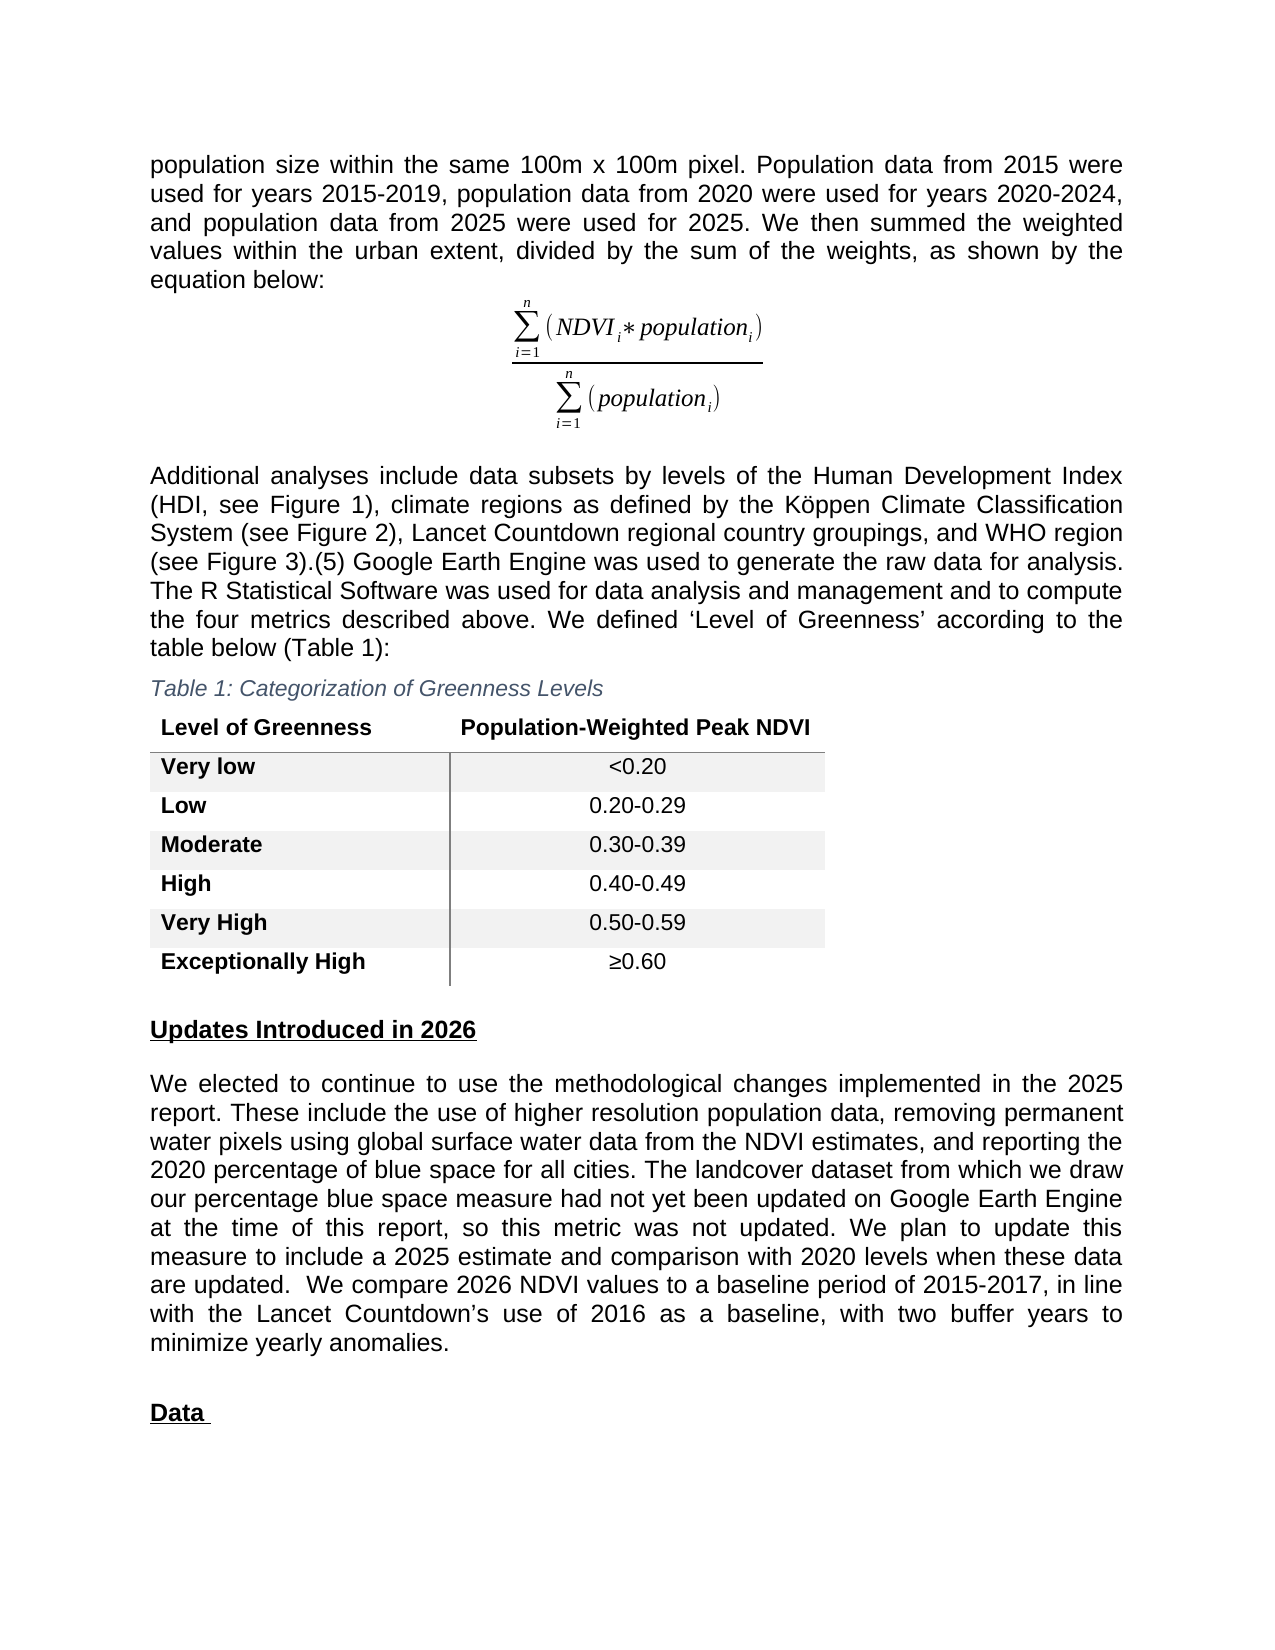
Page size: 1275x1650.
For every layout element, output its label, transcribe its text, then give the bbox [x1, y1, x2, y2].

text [150, 150, 1125, 294]
table_cell <0.20 [451, 753, 825, 792]
subtitle Updates Introduced in 2026 [150, 1015, 1125, 1044]
table_cell ≥0.60 [451, 948, 825, 986]
table_header Level of Greenness [150, 714, 450, 752]
table_header Population-Weighted Peak NDVI [450, 714, 825, 752]
table_cell 0.50-0.59 [451, 909, 825, 948]
text Additional analyses include data subsets by levels of the Human Development Index (HDI, see Figure 1), climate regions as defined by the Köppen Climate Classification System (see Figure 2), Lancet Countdown regional country groupings, and WHO region (see Figure 3). Google Earth Engine was used to generate the raw data for analysis. The R Statistical Software was used for data analysis and management and to compute the four metrics described above. We defined ‘Level of Greenness’ according to the table below (Table 1): [150, 461, 1125, 662]
subtitle Data [150, 1398, 1125, 1426]
table_cell 0.40-0.49 [451, 870, 825, 909]
text We elected to continue to use the methodological changes implemented in the 2025 report. These include the use of higher resolution population data, removing permanent water pixels using global surface water data from the NDVI estimates, and reporting the 2020 percentage of blue space for all cities. The landcover dataset from which we draw our percentage blue space measure had not yet been updated on Google Earth Engine at the time of this report, so this metric was not updated. We plan to update this measure to include a 2025 estimate and comparison with 2020 levels when these data are updated. We compare 2026 NDVI values to a baseline period of 2015-2017, in line with the Lancet Countdown’s use of 2016 as a baseline, with two buffer years to minimize yearly anomalies. [150, 1069, 1125, 1356]
table_cell High [150, 870, 449, 909]
table_cell Exceptionally High [150, 948, 449, 986]
text Table 1: Categorization of Greenness Levels [150, 674, 1125, 701]
table_cell 0.30-0.39 [451, 831, 825, 870]
table_cell 0.20-0.29 [451, 792, 825, 831]
table_cell Very low [150, 753, 449, 792]
table_cell Moderate [150, 831, 449, 870]
table_cell Very High [150, 909, 449, 948]
table_cell Low [150, 792, 449, 831]
